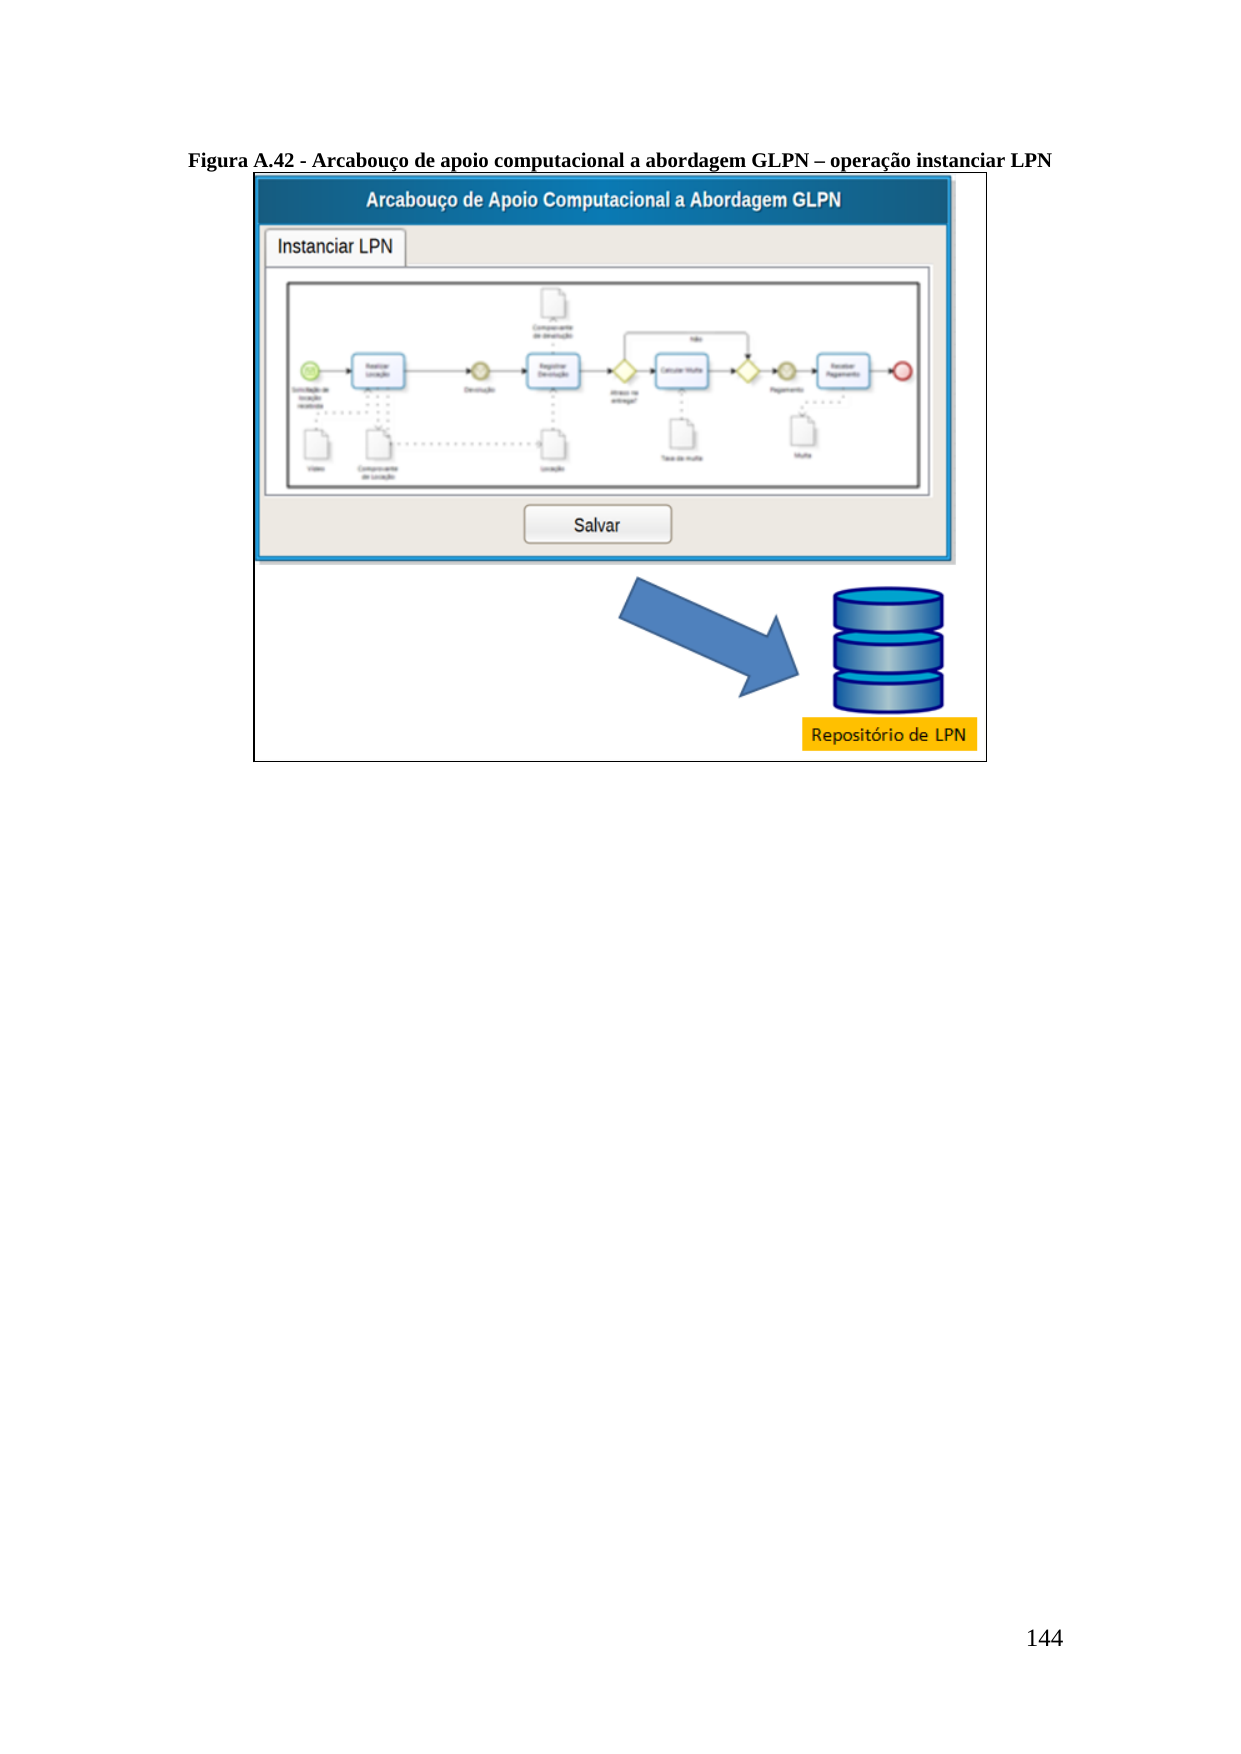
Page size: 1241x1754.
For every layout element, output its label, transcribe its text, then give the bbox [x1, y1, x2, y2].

picture [255, 173, 986, 761]
